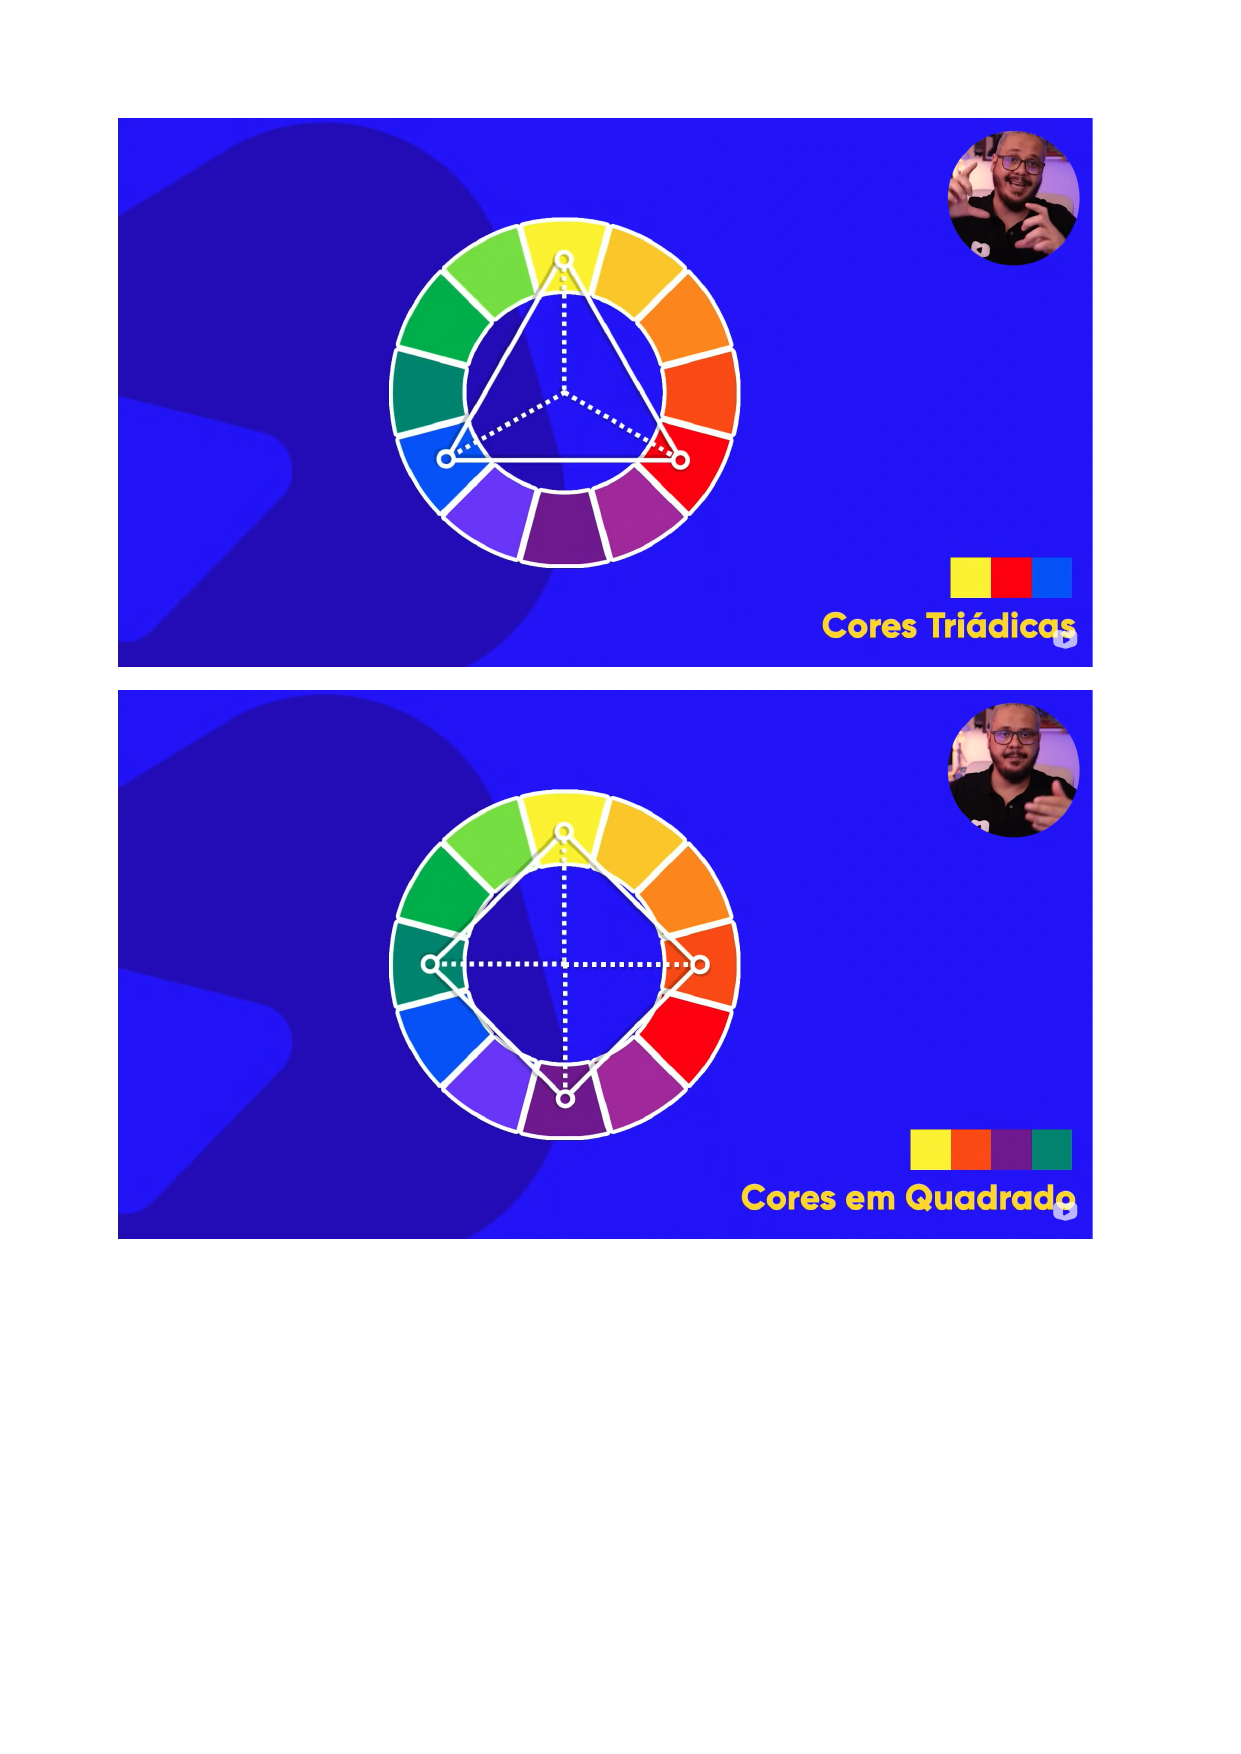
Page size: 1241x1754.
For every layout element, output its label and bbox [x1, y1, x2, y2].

picture [118, 690, 1093, 1239]
picture [118, 118, 1093, 667]
